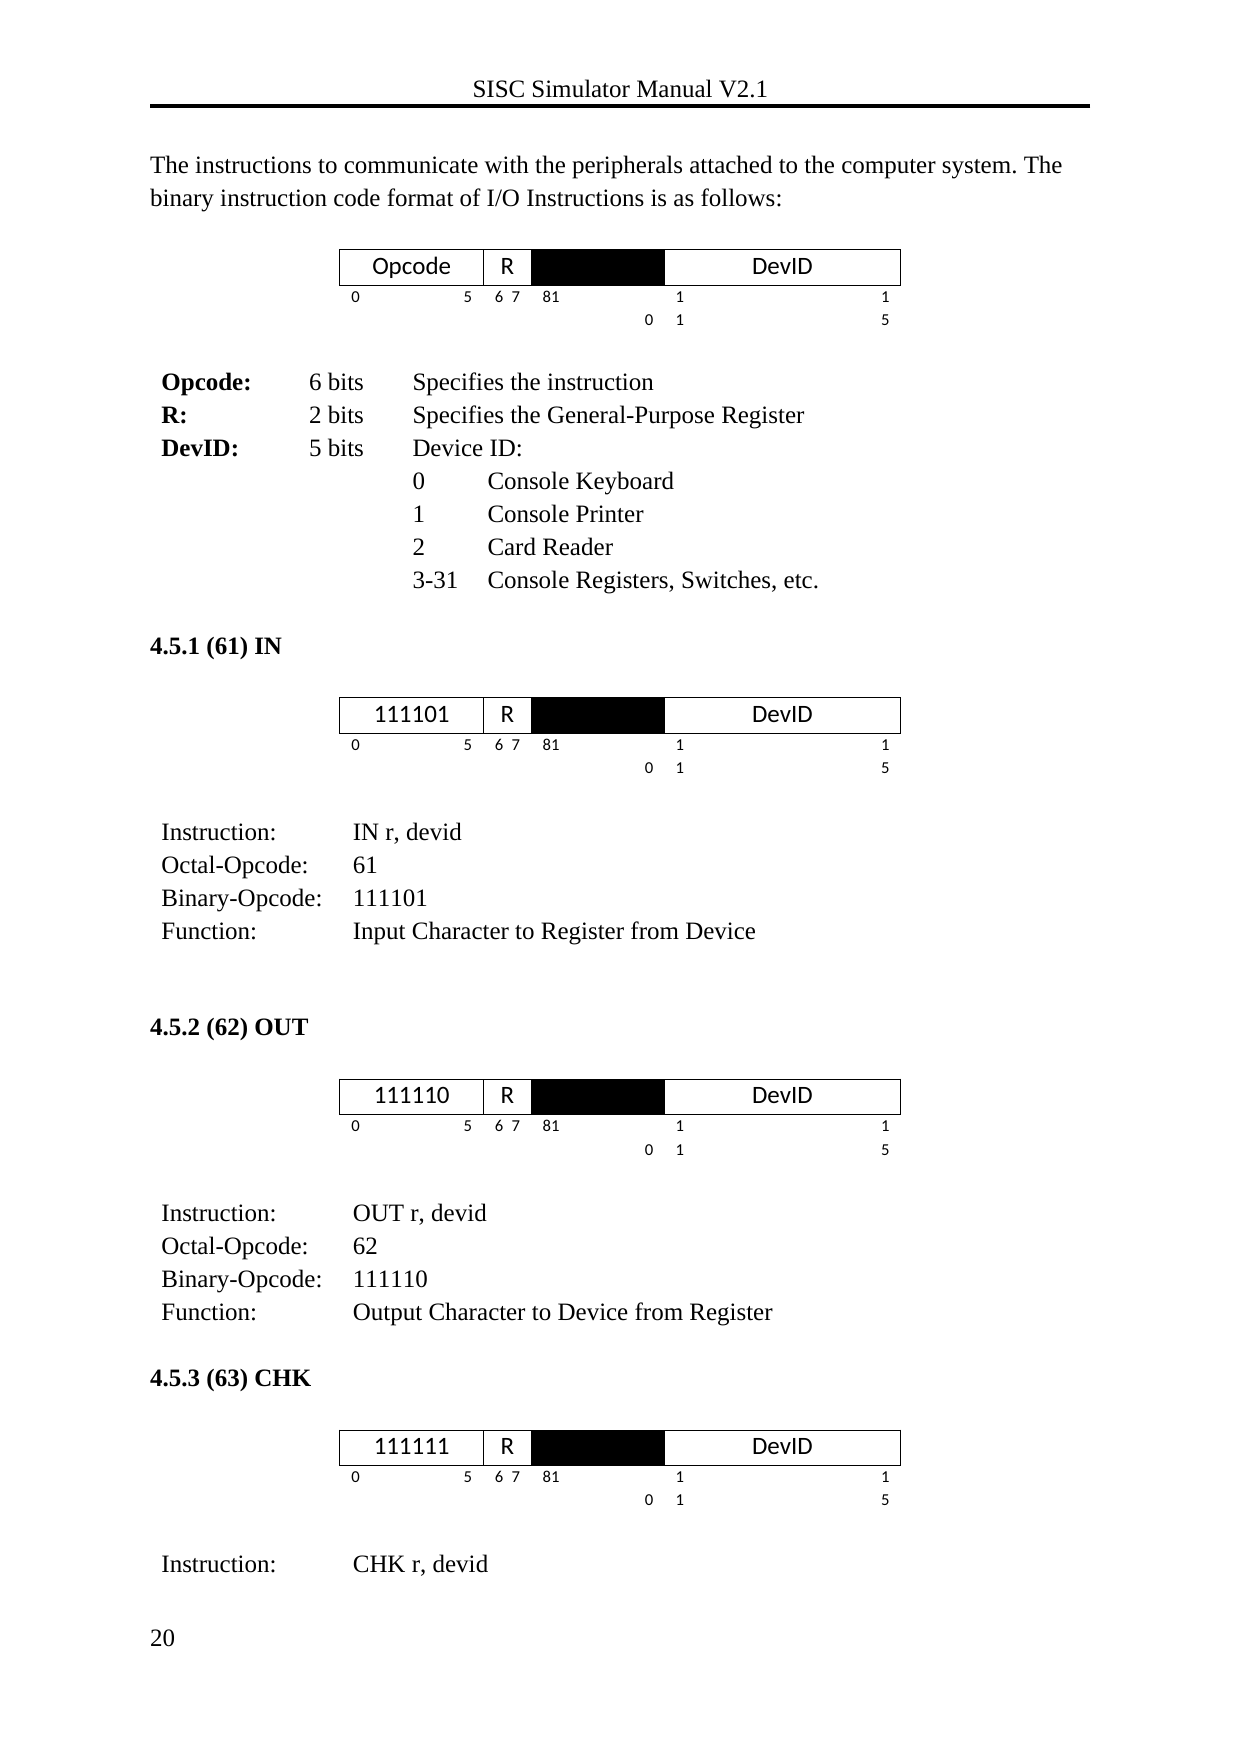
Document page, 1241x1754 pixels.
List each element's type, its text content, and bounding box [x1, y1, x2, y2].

table_header DevID [665, 1080, 900, 1114]
table_header 6 bits [298, 367, 401, 400]
table_header [532, 1080, 664, 1114]
table_cell Specifies the General-Purpose Register [401, 400, 1095, 433]
table_cell 111101 [341, 883, 784, 916]
table_cell 6 7 [483, 1466, 531, 1514]
table_header DevID [665, 698, 900, 733]
table_cell 62 [341, 1231, 784, 1264]
table_header [532, 250, 664, 285]
table_header R [484, 250, 531, 285]
table_header DevID [665, 1431, 900, 1465]
table_header Instruction: [150, 817, 341, 850]
table_header CHK r, devid [341, 1549, 784, 1582]
table_cell 0 5 [340, 1466, 483, 1514]
table_cell 1 1 1 5 [664, 1115, 901, 1163]
table_header 111111 [340, 1431, 483, 1465]
table_cell 1 1 1 5 [664, 286, 901, 334]
table_cell 6 7 [483, 734, 531, 782]
table_cell 81 0 [531, 286, 664, 334]
table_header Opcode: [150, 367, 298, 400]
table_cell Input Character to Register from Device [341, 916, 784, 949]
table_cell 81 0 [531, 734, 664, 782]
table_cell Binary-Opcode: [150, 883, 341, 916]
table_cell 0 5 [340, 734, 483, 782]
table_header 111101 [340, 698, 483, 733]
table_cell DevID: [150, 433, 298, 598]
table_cell 81 0 [531, 1466, 664, 1514]
table_cell 61 [341, 850, 784, 883]
table_header [532, 1431, 664, 1465]
table_cell Output Character to Device from Register [341, 1298, 784, 1330]
table_cell R: [150, 400, 298, 433]
table_header Specifies the instruction [401, 367, 1095, 400]
table_cell Function: [150, 1298, 341, 1330]
table_cell 1 1 1 5 [664, 734, 901, 782]
text The instructions to communicate with the peripherals attached to the computer system. The binary instruction code format of I/O Instructions is as follows: [150, 150, 1090, 212]
table_header 111110 [340, 1080, 483, 1114]
table_cell 6 7 [483, 286, 531, 334]
table_cell Function: [150, 916, 341, 949]
table_header IN r, devid [341, 817, 784, 850]
table_header Instruction: [150, 1198, 341, 1231]
subtitle 4.5.1 (61) IN [150, 631, 1090, 660]
table_cell 5 bits [298, 433, 401, 598]
subtitle 4.5.2 (62) OUT [150, 1012, 1090, 1041]
table_header [532, 698, 664, 733]
table_cell 111110 [341, 1264, 784, 1297]
table_header DevID [665, 250, 900, 285]
table_cell 1 1 1 5 [664, 1466, 901, 1514]
table_header Opcode [340, 250, 483, 285]
table_cell Device ID: 0 Console Keyboard 1 Console Printer 2 Card Reader 3-31 Console Registers, Switches, etc. [401, 433, 1095, 598]
table_cell 2 bits [298, 400, 401, 433]
table_cell Octal-Opcode: [150, 1231, 341, 1264]
table_header R [484, 1431, 531, 1465]
subtitle 4.5.3 (63) CHK [150, 1363, 1090, 1392]
table_header Instruction: [150, 1549, 341, 1582]
table_cell Binary-Opcode: [150, 1264, 341, 1297]
table_cell 0 5 [340, 1115, 483, 1163]
table_cell 6 7 [483, 1115, 531, 1163]
table_cell Octal-Opcode: [150, 850, 341, 883]
table_header OUT r, devid [341, 1198, 784, 1231]
table_cell 0 5 [340, 286, 483, 334]
table_header R [484, 698, 531, 733]
table_header R [484, 1080, 531, 1114]
table_cell 81 0 [531, 1115, 664, 1163]
